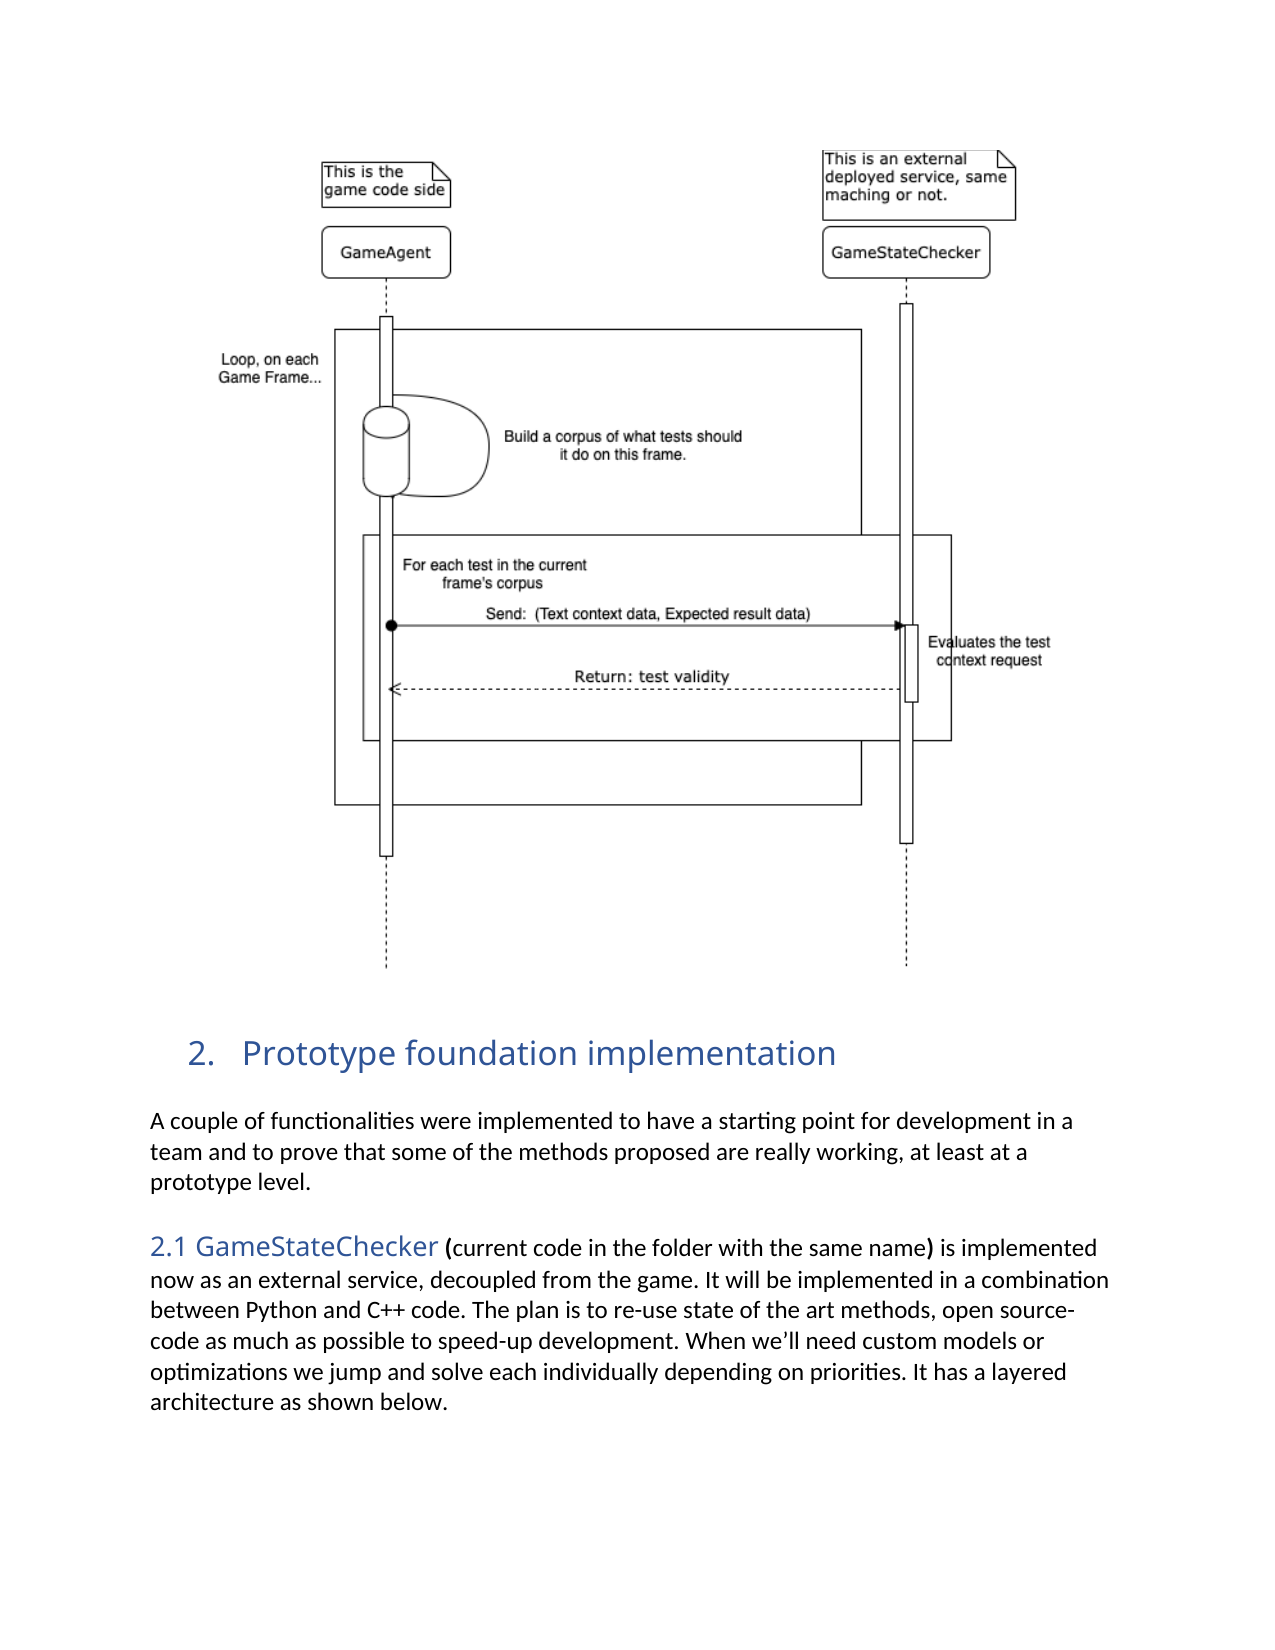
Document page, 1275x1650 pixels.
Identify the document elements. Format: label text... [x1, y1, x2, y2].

text 2.1 GameStateChecker (current code in the folder with the same name) is implemented now as an external service, decoupled from the game. It will be implemented in a combination between Python and C++ code. The plan is to re-use state of the art methods, open source-code as much as possible to speed-up development. When we’ll need custom models or optimizations we jump and solve each individually depending on priorities. It has a layered architecture as shown below. [150, 1227, 1125, 1417]
subtitle Prototype foundation implementation [187, 1029, 1125, 1075]
text A couple of functionalities were implemented to have a starting point for development in a team and to prove that some of the methods proposed are really working, at least at a prototype level. [150, 1105, 1125, 1197]
picture [206, 150, 1069, 974]
